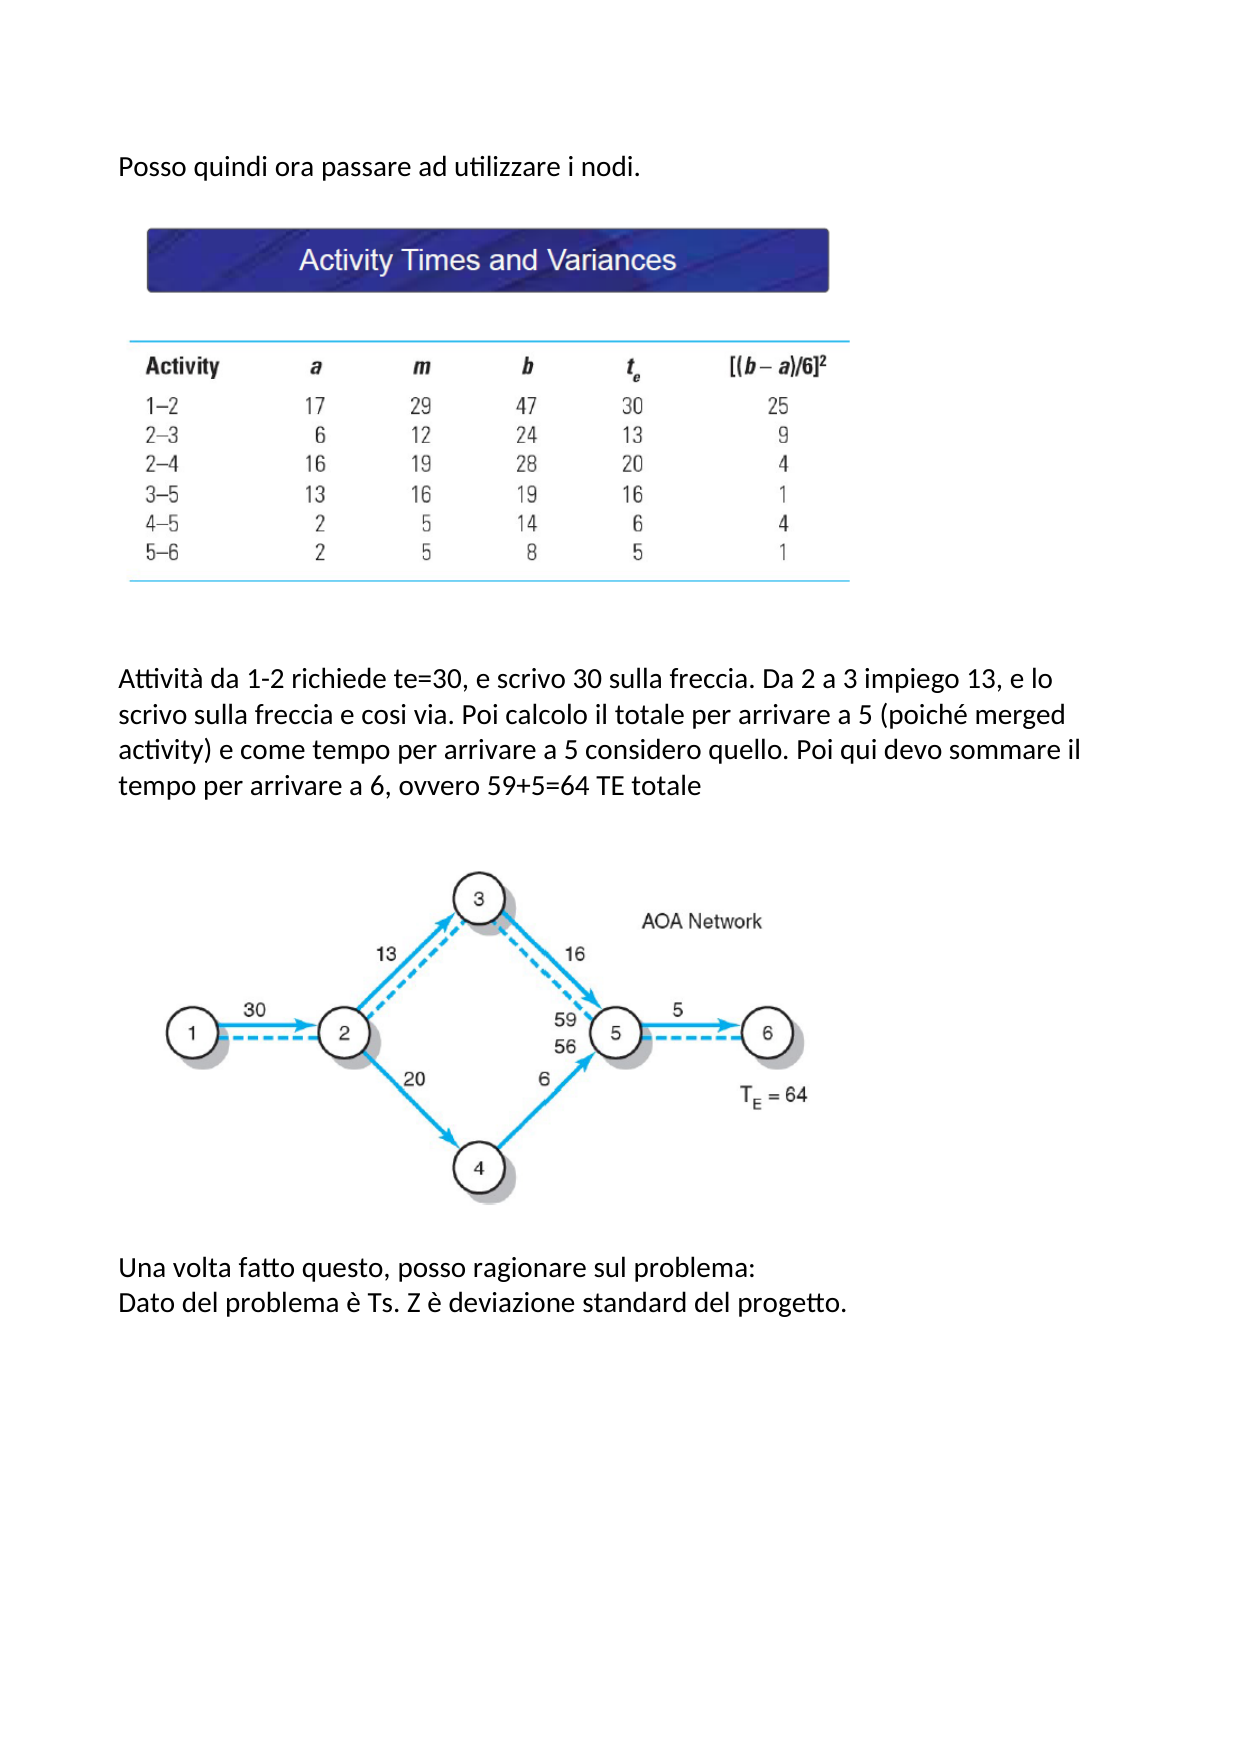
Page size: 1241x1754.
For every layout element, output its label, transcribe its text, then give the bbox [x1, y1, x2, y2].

text Posso quindi ora passare ad utilizzare i nodi. [118, 148, 1122, 183]
text Una volta fatto questo, posso ragionare sul problema: [118, 1249, 1122, 1284]
picture [118, 838, 869, 1214]
text Attività da 1-2 richiede te=30, e scrivo 30 sulla freccia. Da 2 a 3 impiego 13, e lo scrivo sulla freccia e cosi via. Poi calcolo il totale per arrivare a 5 (poiché merged activity) e come tempo per arrivare a 5 considero quello. Poi qui devo sommare il tempo per arrivare a 6, ovvero 59+5=64 TE totale [118, 660, 1122, 803]
text Dato del problema è Ts. Z è deviazione standard del progetto. [118, 1284, 1122, 1320]
picture [118, 218, 869, 589]
